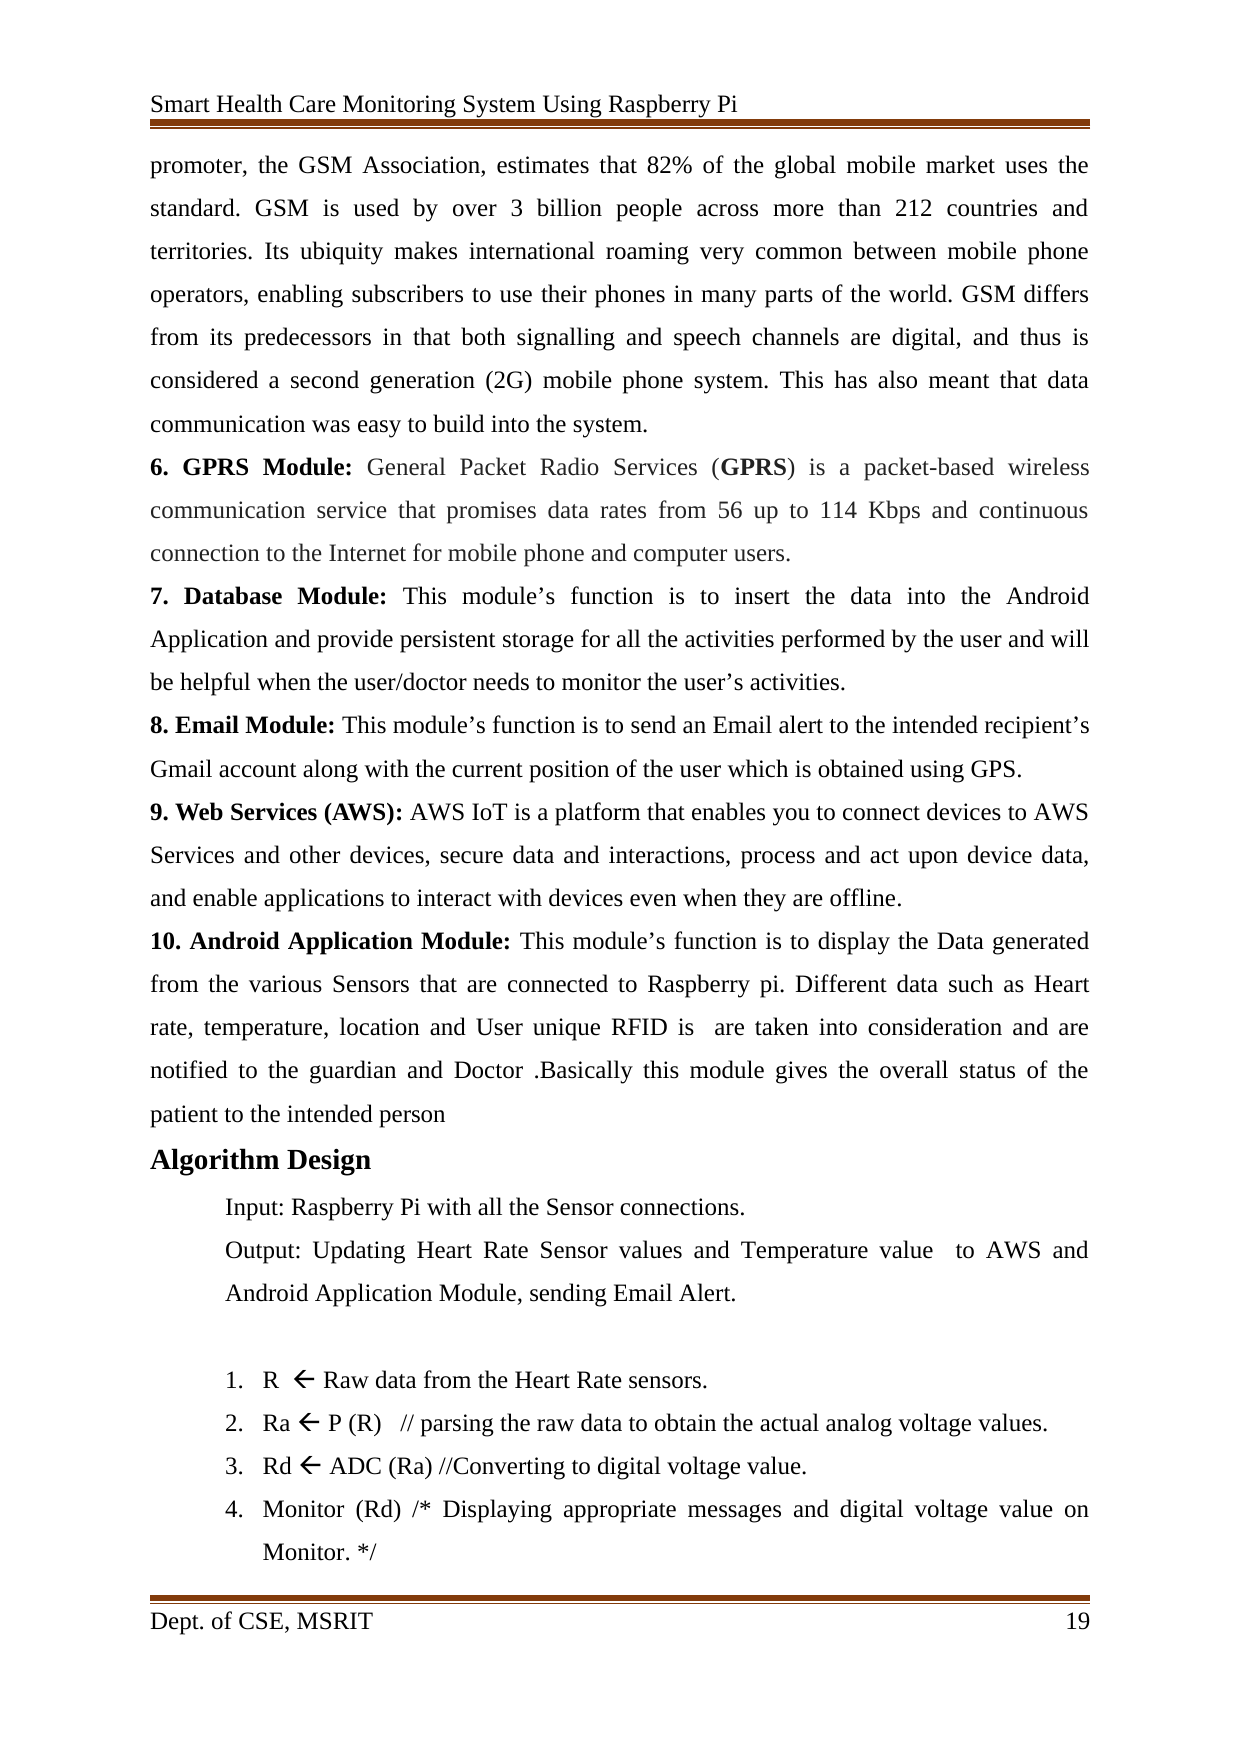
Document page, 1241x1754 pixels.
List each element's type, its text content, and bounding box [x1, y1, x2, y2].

list Ra P (R) // parsing the raw data to obtain the actual analog voltage values. [225, 1408, 1090, 1437]
text Input: Raspberry Pi with all the Sensor connections. [150, 1192, 1090, 1221]
text Algorithm Design [150, 1142, 1090, 1175]
list R Raw data from the Heart Rate sensors. [225, 1365, 1090, 1393]
text 6. GPRS Module: General Packet Radio Services (GPRS) is a packet-based wireless communication service that promises data rates from 56 up to 114 Kbps and continuous connection to the Internet for mobile phone and computer users. [150, 524, 1090, 567]
text 8. Email Module: This module’s function is to send an Email alert to the intended recipient’s Gmail account along with the current position of the user which is obtained using GPS. [150, 711, 1090, 782]
list Rd ADC (Ra) //Converting to digital voltage value. [225, 1451, 1090, 1480]
text 10. Android Application Module: This module’s function is to display the Data generated from the various Sensors that are connected to Raspberry pi. Different data such as Heart rate, temperature, location and User unique RFID is are taken into consideration and are notified to the guardian and Doctor .Basically this module gives the overall status of the patient to the intended person [150, 926, 1090, 1127]
text Output: Updating Heart Rate Sensor values and Temperature value to AWS and Android Application Module, sending Email Alert. [225, 1235, 1090, 1307]
list Monitor (Rd) /* Displaying appropriate messages and digital voltage value on Monitor. */ [225, 1494, 1090, 1566]
text 6. GPRS Module: General Packet Radio Services (GPRS) is a packet-based wireless communication service that promises data rates from 56 up to 114 Kbps and continuous connection to the Internet for mobile phone and computer users. [150, 452, 1090, 495]
text 9. Web Services (AWS): AWS IoT is a platform that enables you to connect devices to AWS Services and other devices, secure data and interactions, process and act upon device data, and enable applications to interact with devices even when they are offline. [150, 797, 1090, 912]
text 7. Database Module: This module’s function is to insert the data into the Android Application and provide persistent storage for all the activities performed by the user and will be helpful when the user/doctor needs to monitor the user’s activities. [150, 581, 1090, 696]
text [150, 150, 1090, 437]
